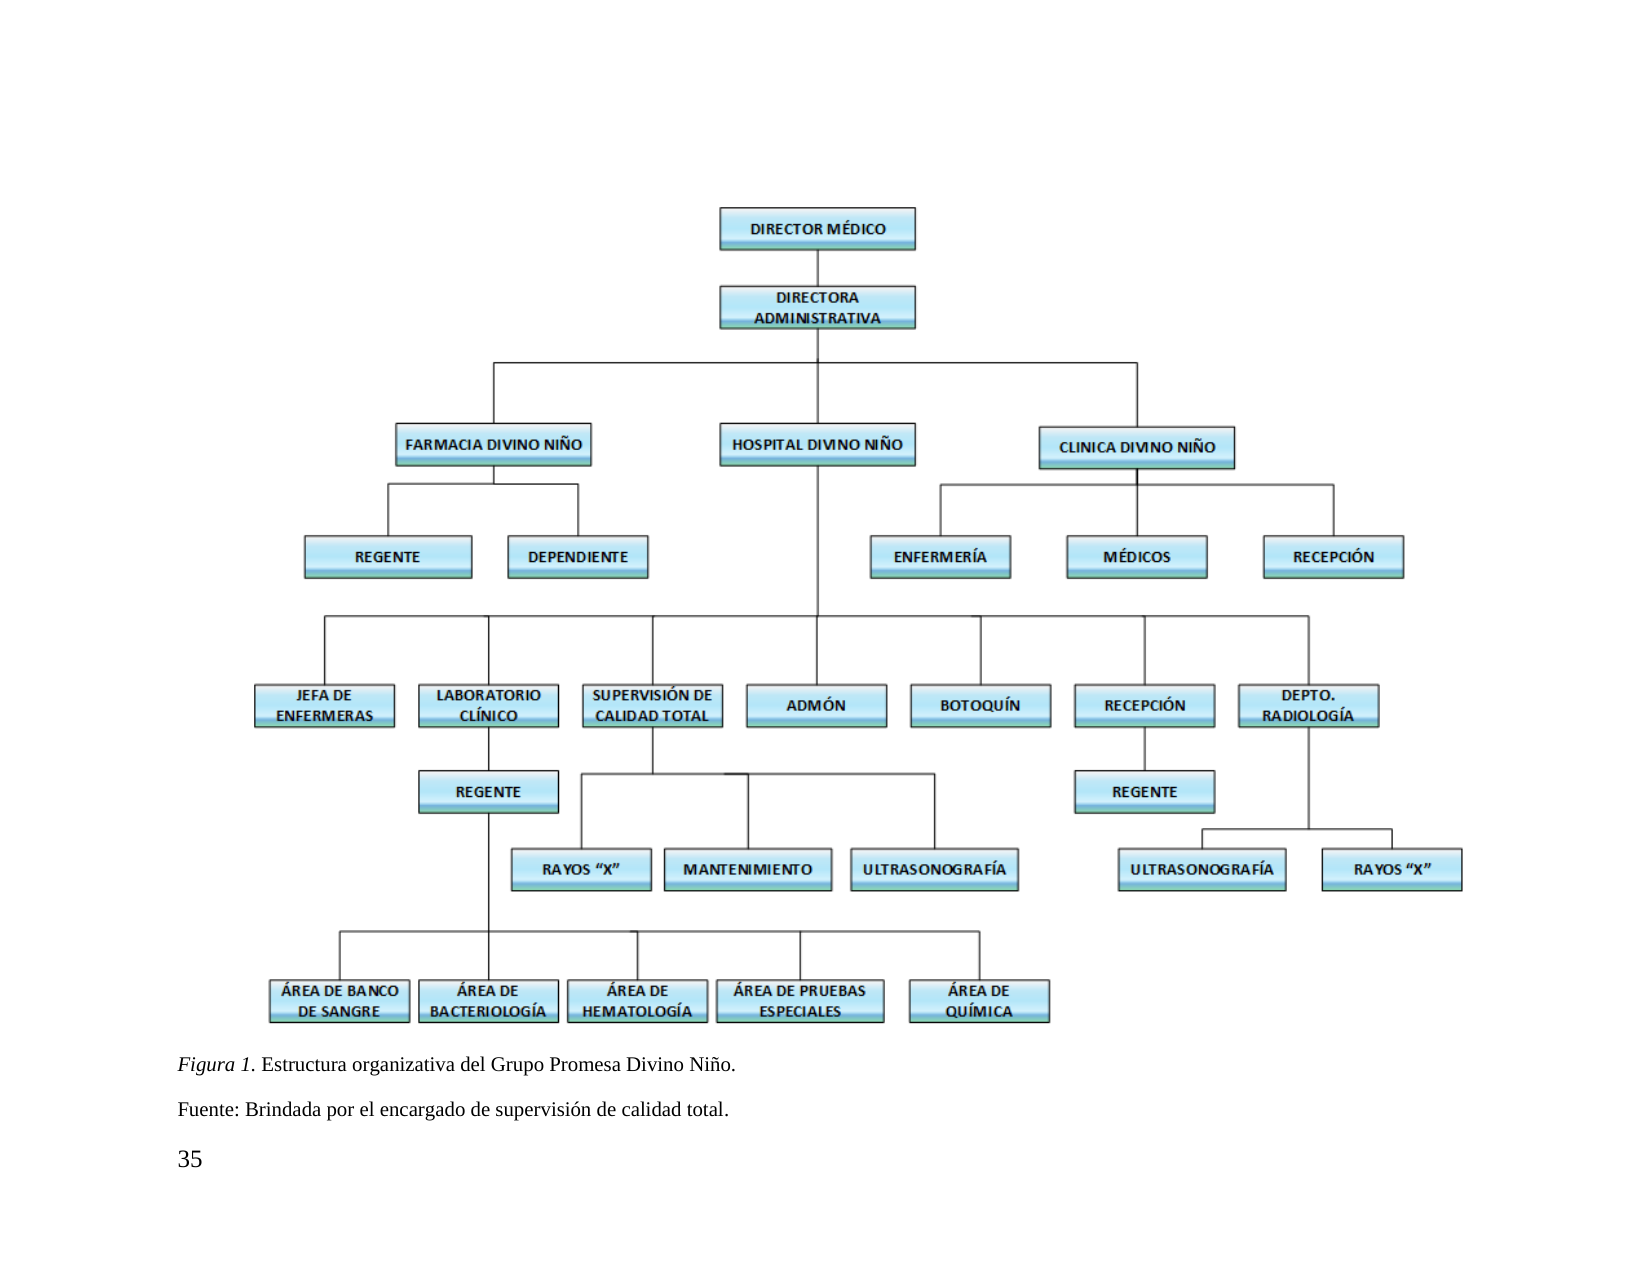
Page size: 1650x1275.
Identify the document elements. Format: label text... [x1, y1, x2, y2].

picture [253, 206, 1463, 1031]
text Figura 1. Estructura organizativa del Grupo Promesa Divino Niño. [177, 1052, 1473, 1076]
text Fuente: Brindada por el encargado de supervisión de calidad total. [177, 1097, 1473, 1121]
